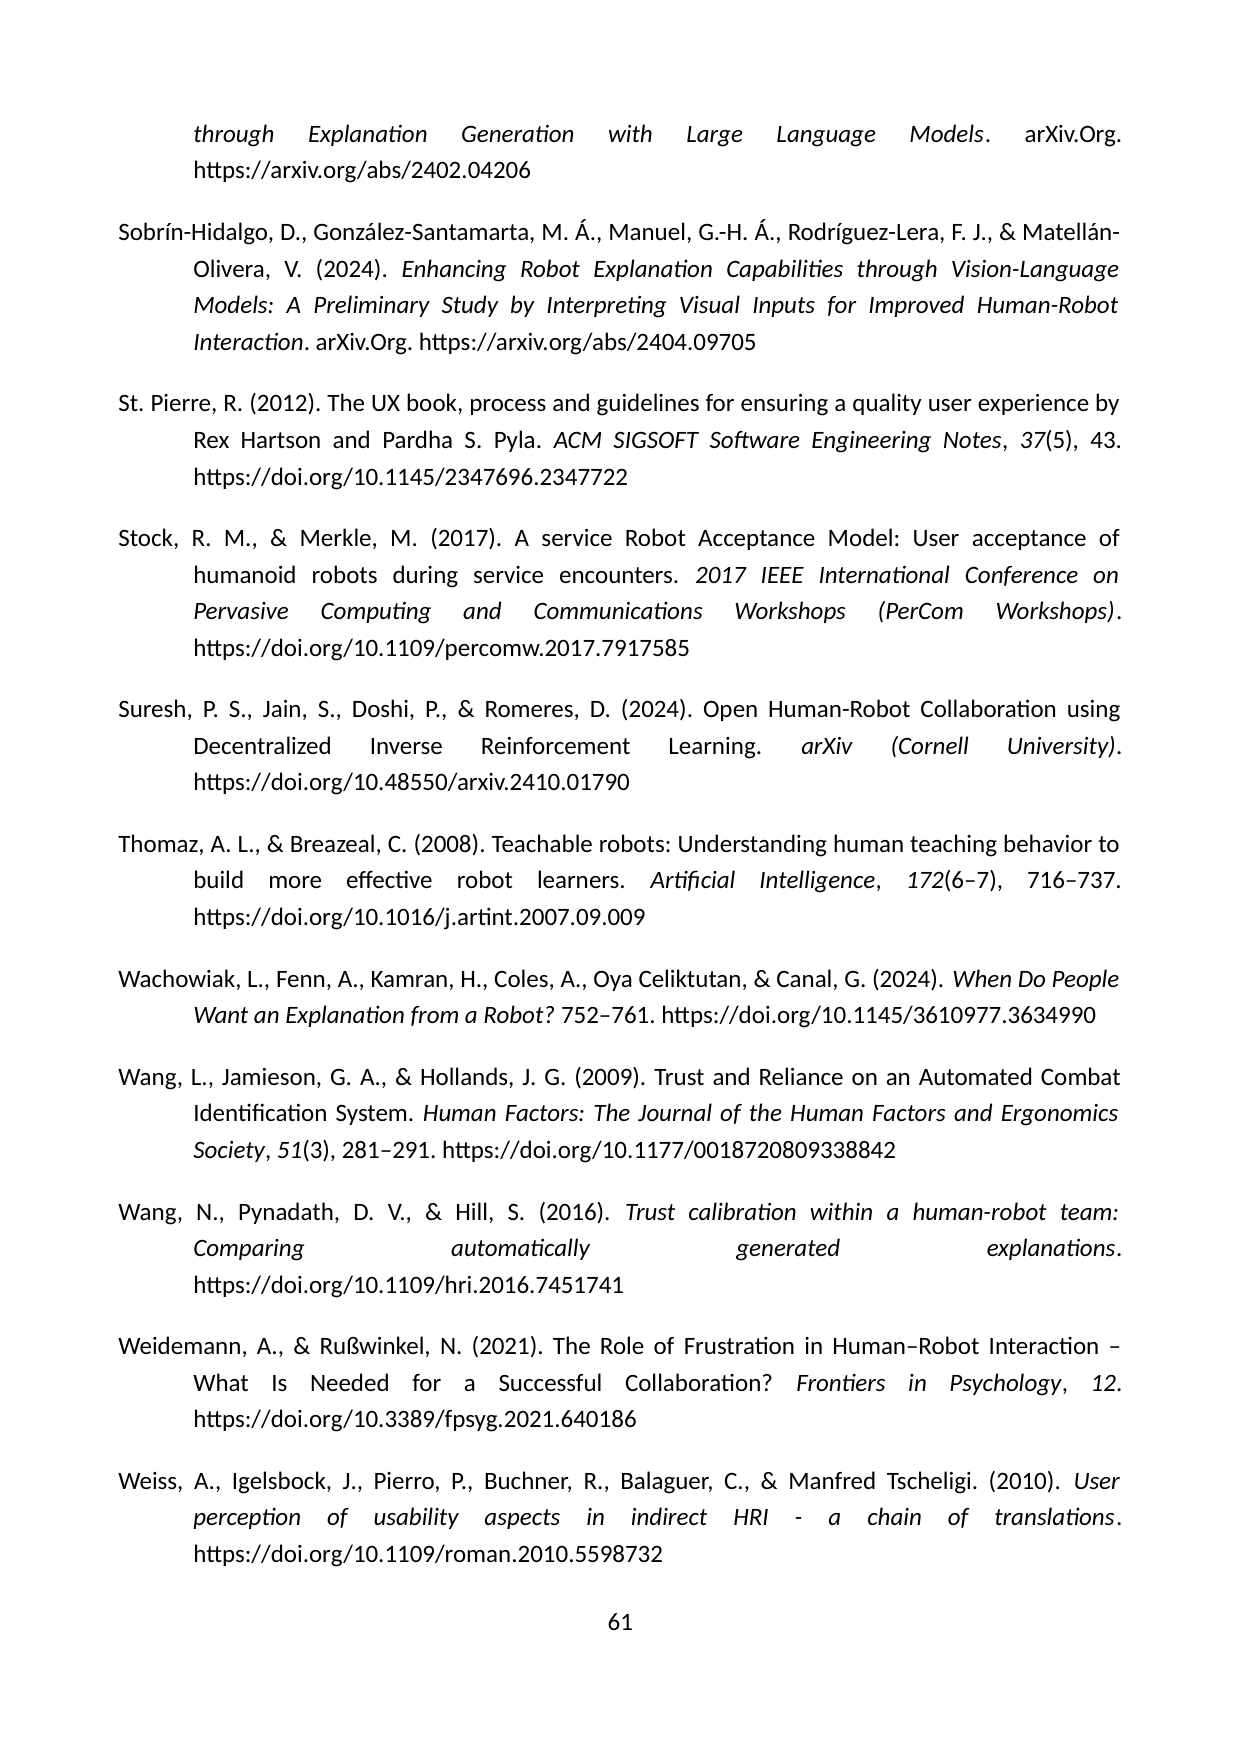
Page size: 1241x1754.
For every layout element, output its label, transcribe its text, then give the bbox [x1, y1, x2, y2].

text Suresh, P. S., Jain, S., Doshi, P., & Romeres, D. (2024). Open Human-Robot Collaboration using Decentralized Inverse Reinforcement Learning. arXiv (Cornell University). https://doi.org/10.48550/arxiv.2410.01790 [118, 693, 1122, 797]
text Thomaz, A. L., & Breazeal, C. (2008). Teachable robots: Understanding human teaching behavior to build more effective robot learners. Artificial Intelligence, 172(6–7), 716–737. https://doi.org/10.1016/j.artint.2007.09.009 [118, 828, 1122, 932]
text Wang, N., Pynadath, D. V., & Hill, S. (2016). Trust calibration within a human-robot team: Comparing automatically generated explanations. https://doi.org/10.1109/hri.2016.7451741 [118, 1196, 1122, 1299]
text Weidemann, A., & Rußwinkel, N. (2021). The Role of Frustration in Human–Robot Interaction – What Is Needed for a Successful Collaboration? Frontiers in Psychology, 12. https://doi.org/10.3389/fpsyg.2021.640186 [118, 1330, 1122, 1434]
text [118, 118, 1122, 185]
text Sobrín-Hidalgo, D., González-Santamarta, M. Á., Manuel, G.-H. Á., Rodríguez-Lera, F. J., & Matellán-Olivera, V. (2024). Enhancing Robot Explanation Capabilities through Vision-Language Models: A Preliminary Study by Interpreting Visual Inputs for Improved Human-Robot Interaction. arXiv.Org. https://arxiv.org/abs/2404.09705 [118, 216, 1122, 356]
text Weiss, A., Igelsbock, J., Pierro, P., Buchner, R., Balaguer, C., & Manfred Tscheligi. (2010). User perception of usability aspects in indirect HRI - a chain of translations. https://doi.org/10.1109/roman.2010.5598732 [118, 1465, 1122, 1569]
text Stock, R. M., & Merkle, M. (2017). A service Robot Acceptance Model: User acceptance of humanoid robots during service encounters. 2017 IEEE International Conference on Pervasive Computing and Communications Workshops (PerCom Workshops). https://doi.org/10.1109/percomw.2017.7917585 [118, 522, 1122, 662]
text Wang, L., Jamieson, G. A., & Hollands, J. G. (2009). Trust and Reliance on an Automated Combat Identification System. Human Factors: The Journal of the Human Factors and Ergonomics Society, 51(3), 281–291. https://doi.org/10.1177/0018720809338842 [118, 1061, 1122, 1164]
text Wachowiak, L., Fenn, A., Kamran, H., Coles, A., Oya Celiktutan, & Canal, G. (2024). When Do People Want an Explanation from a Robot? 752–761. https://doi.org/10.1145/3610977.3634990 [118, 963, 1122, 1030]
text St. Pierre, R. (2012). The UX book, process and guidelines for ensuring a quality user experience by Rex Hartson and Pardha S. Pyla. ACM SIGSOFT Software Engineering Notes, 37(5), 43. https://doi.org/10.1145/2347696.2347722 [118, 387, 1122, 491]
